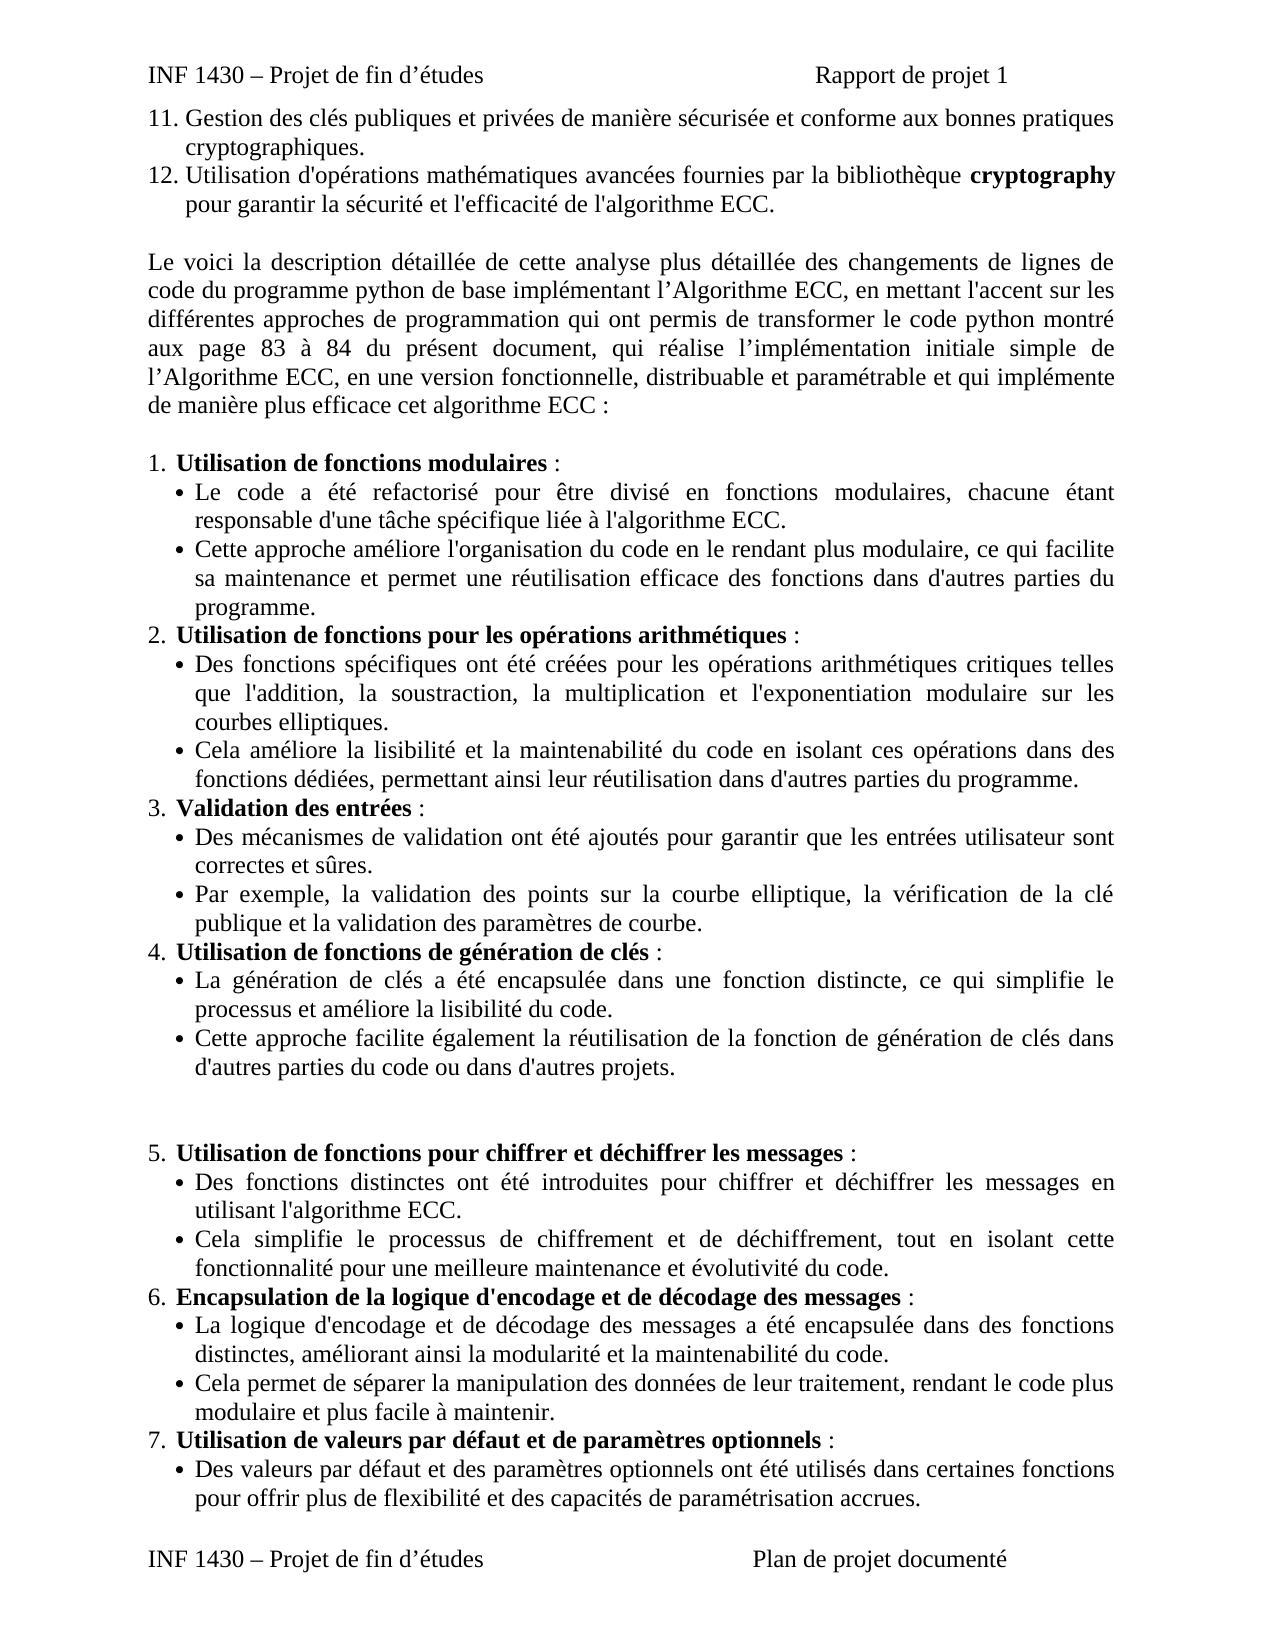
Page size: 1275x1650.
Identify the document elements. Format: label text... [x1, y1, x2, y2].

list Utilisation d'opérations mathématiques avancées fournies par la bibliothèque cryptography pour garantir la sécurité et l'efficacité de l'algorithme ECC. [148, 161, 1116, 218]
list Des valeurs par défaut et des paramètres optionnels ont été utilisés dans certaines fonctions pour offrir plus de flexibilité et des capacités de paramétrisation accrues. [176, 1454, 1116, 1512]
list Utilisation de fonctions modulaires : [148, 448, 1116, 477]
list Des mécanismes de validation ont été ajoutés pour garantir que les entrées utilisateur sont correctes et sûres. [176, 822, 1116, 879]
list Utilisation de valeurs par défaut et de paramètres optionnels : [148, 1426, 1116, 1454]
list Par exemple, la validation des points sur la courbe elliptique, la vérification de la clé publique et la validation des paramètres de courbe. [176, 879, 1116, 937]
list Des fonctions spécifiques ont été créées pour les opérations arithmétiques critiques telles que l'addition, la soustraction, la multiplication et l'exponentiation modulaire sur les courbes elliptiques. [176, 649, 1116, 736]
list Utilisation de fonctions de génération de clés : [148, 937, 1116, 966]
list Cela permet de séparer la manipulation des données de leur traitement, rendant le code plus modulaire et plus facile à maintenir. [176, 1368, 1116, 1426]
list Validation des entrées : [148, 793, 1116, 822]
list Encapsulation de la logique d'encodage et de décodage des messages : [148, 1282, 1116, 1311]
list Cette approche améliore l'organisation du code en le rendant plus modulaire, ce qui facilite sa maintenance et permet une réutilisation efficace des fonctions dans d'autres parties du programme. [176, 534, 1116, 621]
list Des fonctions distinctes ont été introduites pour chiffrer et déchiffrer les messages en utilisant l'algorithme ECC. [176, 1167, 1116, 1224]
list Cela simplifie le processus de chiffrement et de déchiffrement, tout en isolant cette fonctionnalité pour une meilleure maintenance et évolutivité du code. [176, 1224, 1116, 1282]
list Le code a été refactorisé pour être divisé en fonctions modulaires, chacune étant responsable d'une tâche spécifique liée à l'algorithme ECC. [176, 477, 1116, 534]
list Utilisation de fonctions pour les opérations arithmétiques : [148, 621, 1116, 649]
list Cette approche facilite également la réutilisation de la fonction de génération de clés dans d'autres parties du code ou dans d'autres projets. [176, 1023, 1116, 1081]
list Gestion des clés publiques et privées de manière sécurisée et conforme aux bonnes pratiques cryptographiques. [148, 103, 1116, 161]
list La génération de clés a été encapsulée dans une fonction distincte, ce qui simplifie le processus et améliore la lisibilité du code. [176, 966, 1116, 1023]
text Le voici la description détaillée de cette analyse plus détaillée des changements de lignes de code du programme python de base implémentant l’Algorithme ECC, en mettant l'accent sur les différentes approches de programmation qui ont permis de transformer le code python montré aux page 83 à 84 du présent document, qui réalise l’implémentation initiale simple de l’Algorithme ECC, en une version fonctionnelle, distribuable et paramétrable et qui implémente de manière plus efficace cet algorithme ECC : [148, 247, 1116, 419]
list La logique d'encodage et de décodage des messages a été encapsulée dans des fonctions distinctes, améliorant ainsi la modularité et la maintenabilité du code. [176, 1311, 1116, 1368]
list Cela améliore la lisibilité et la maintenabilité du code en isolant ces opérations dans des fonctions dédiées, permettant ainsi leur réutilisation dans d'autres parties du programme. [176, 736, 1116, 793]
list Utilisation de fonctions pour chiffrer et déchiffrer les messages : [148, 1138, 1116, 1167]
